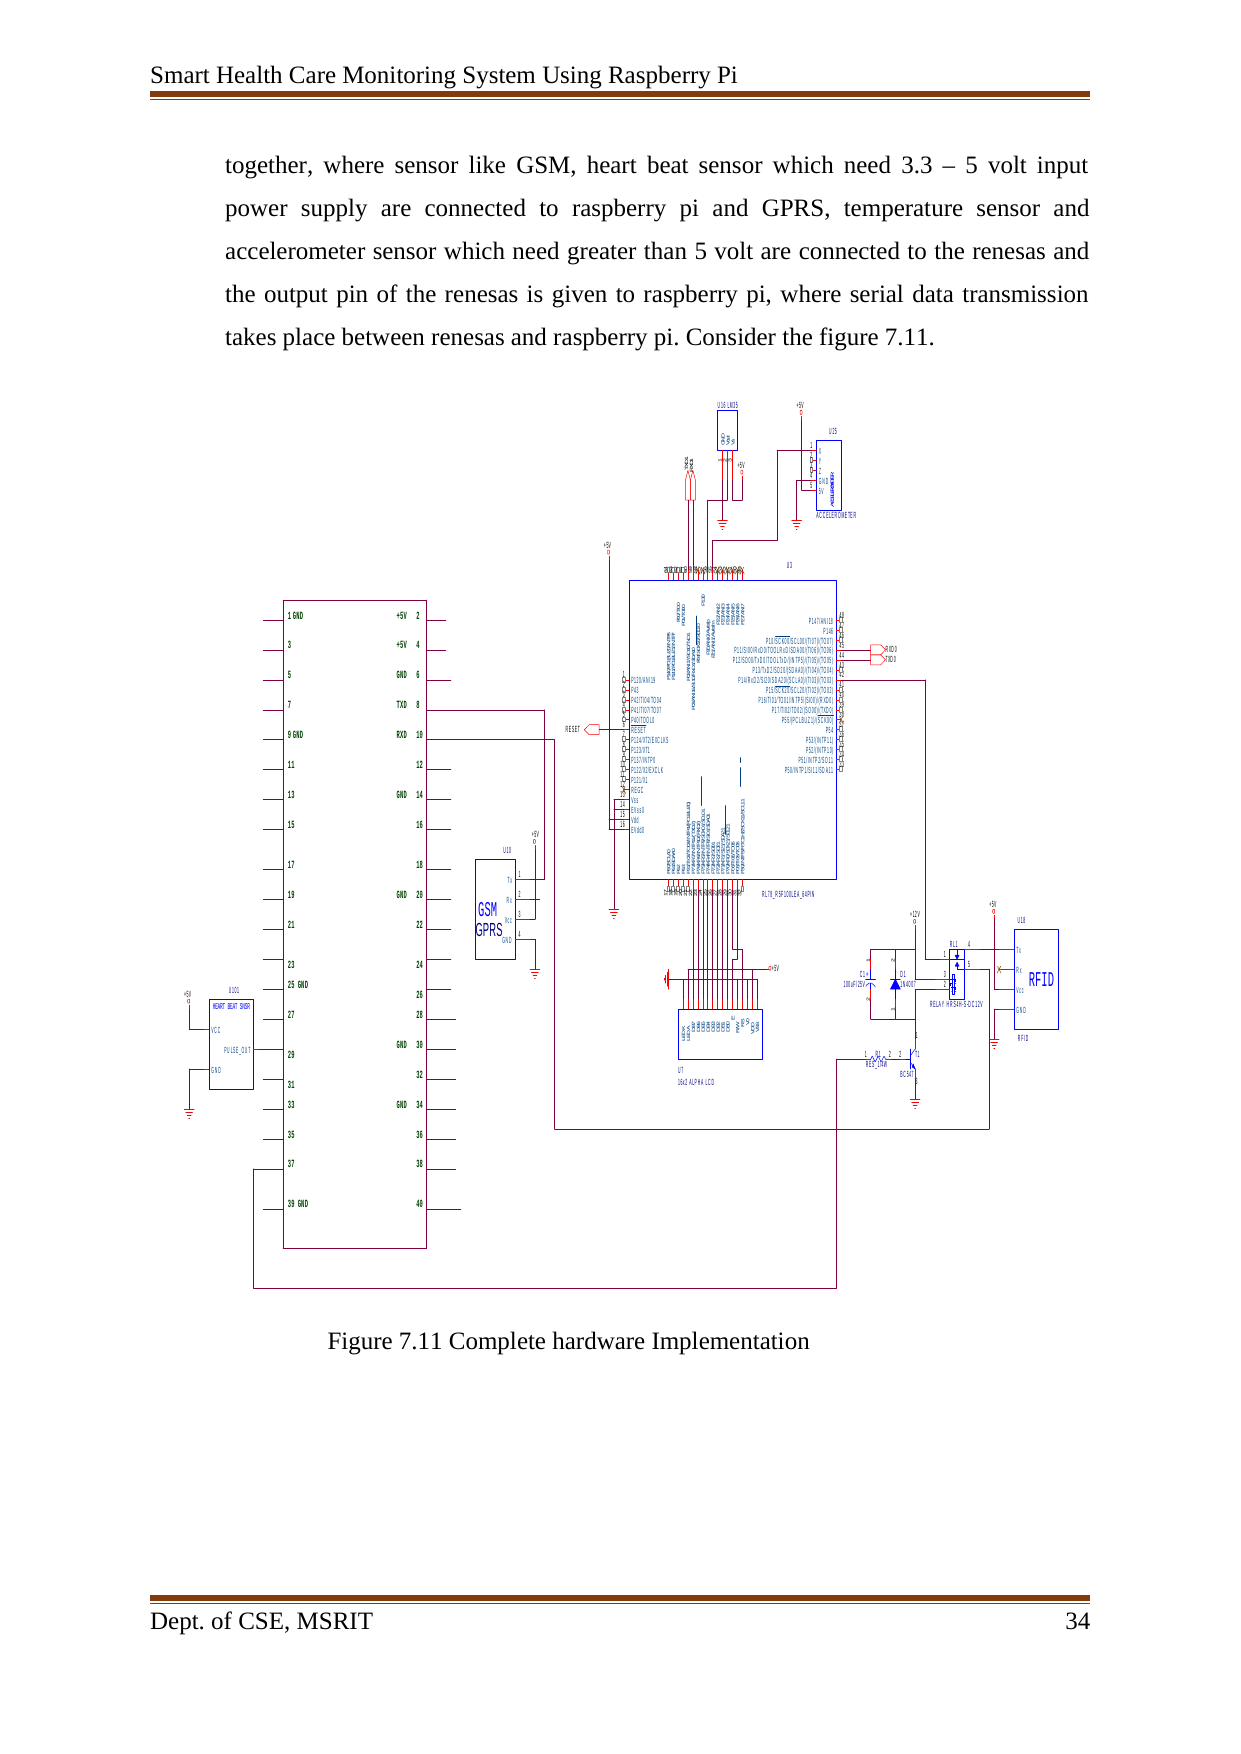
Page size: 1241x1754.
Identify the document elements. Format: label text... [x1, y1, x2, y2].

text Figure 7.11 Complete hardware Implementation [47, 1326, 1090, 1355]
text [225, 150, 1090, 351]
